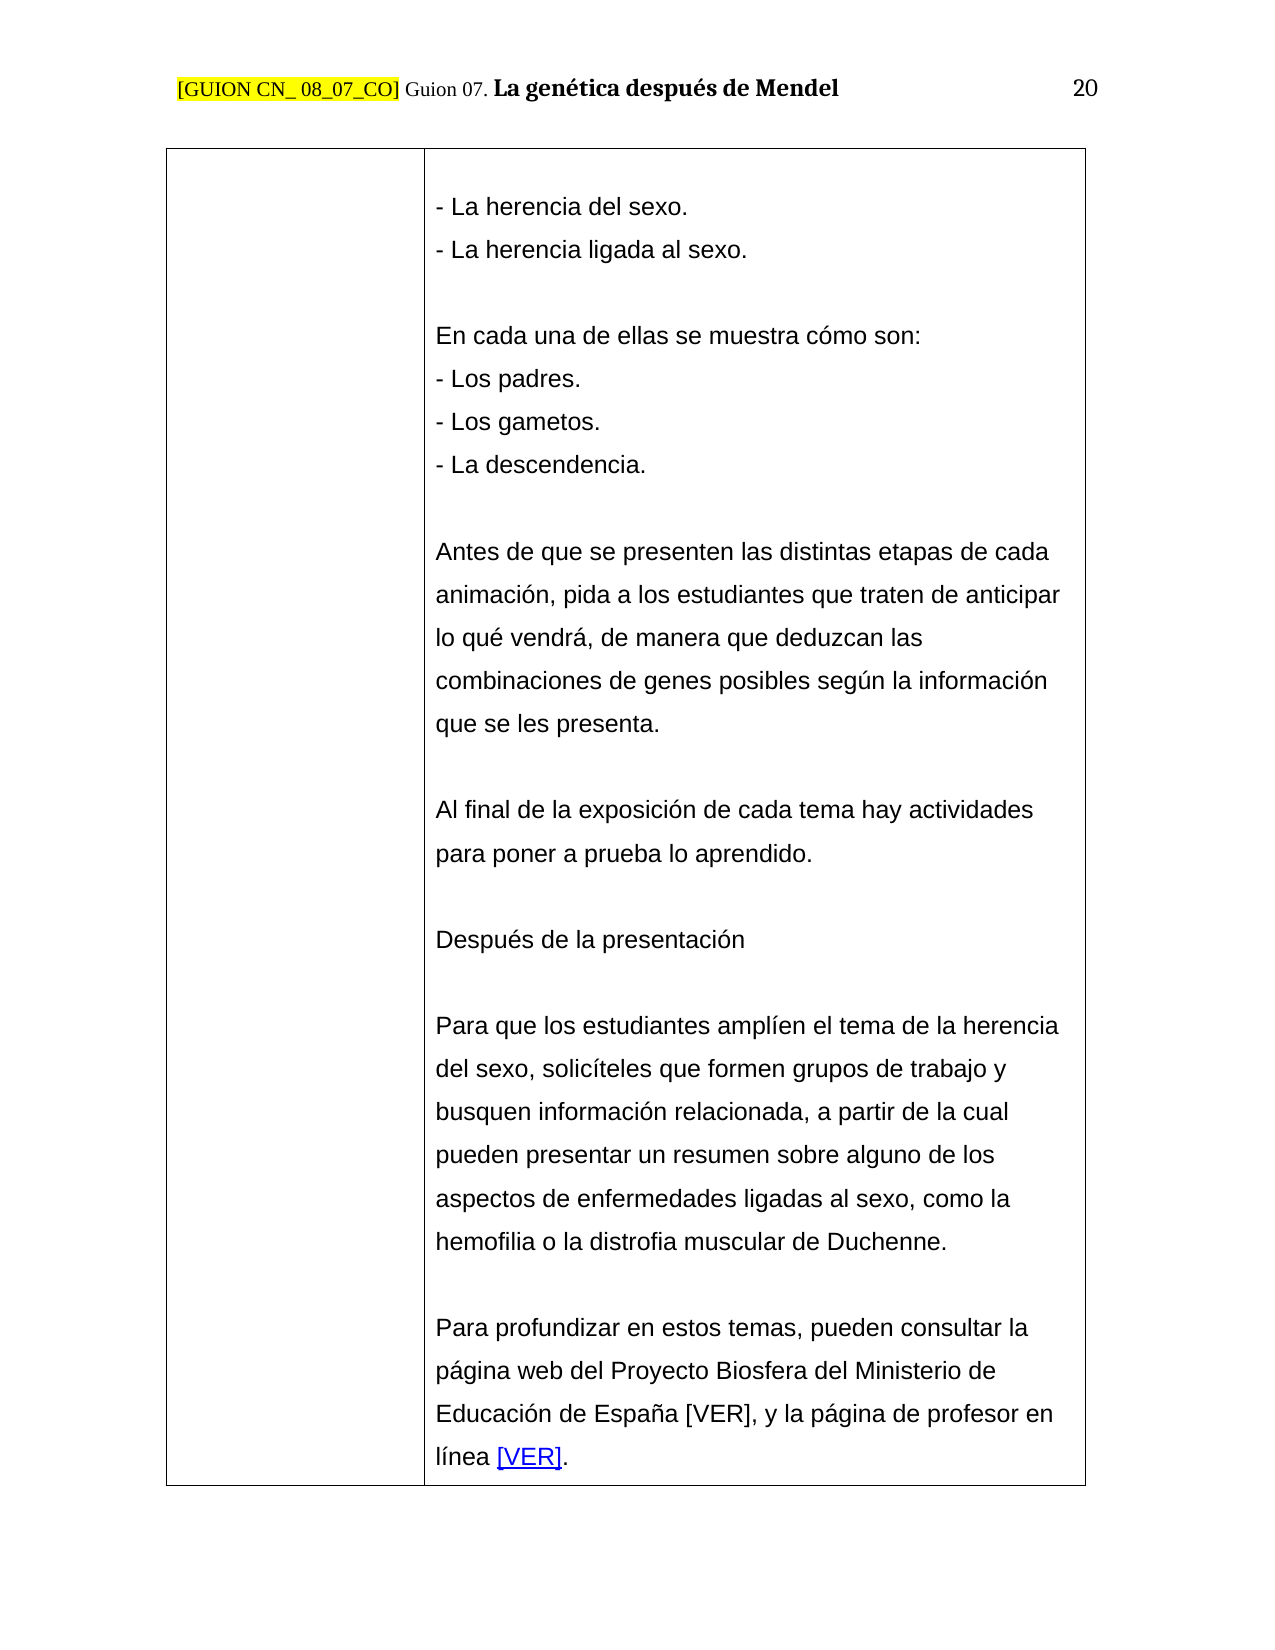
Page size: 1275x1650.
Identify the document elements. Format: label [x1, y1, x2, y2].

table_cell [167, 149, 424, 1485]
table_cell [425, 149, 1085, 1485]
